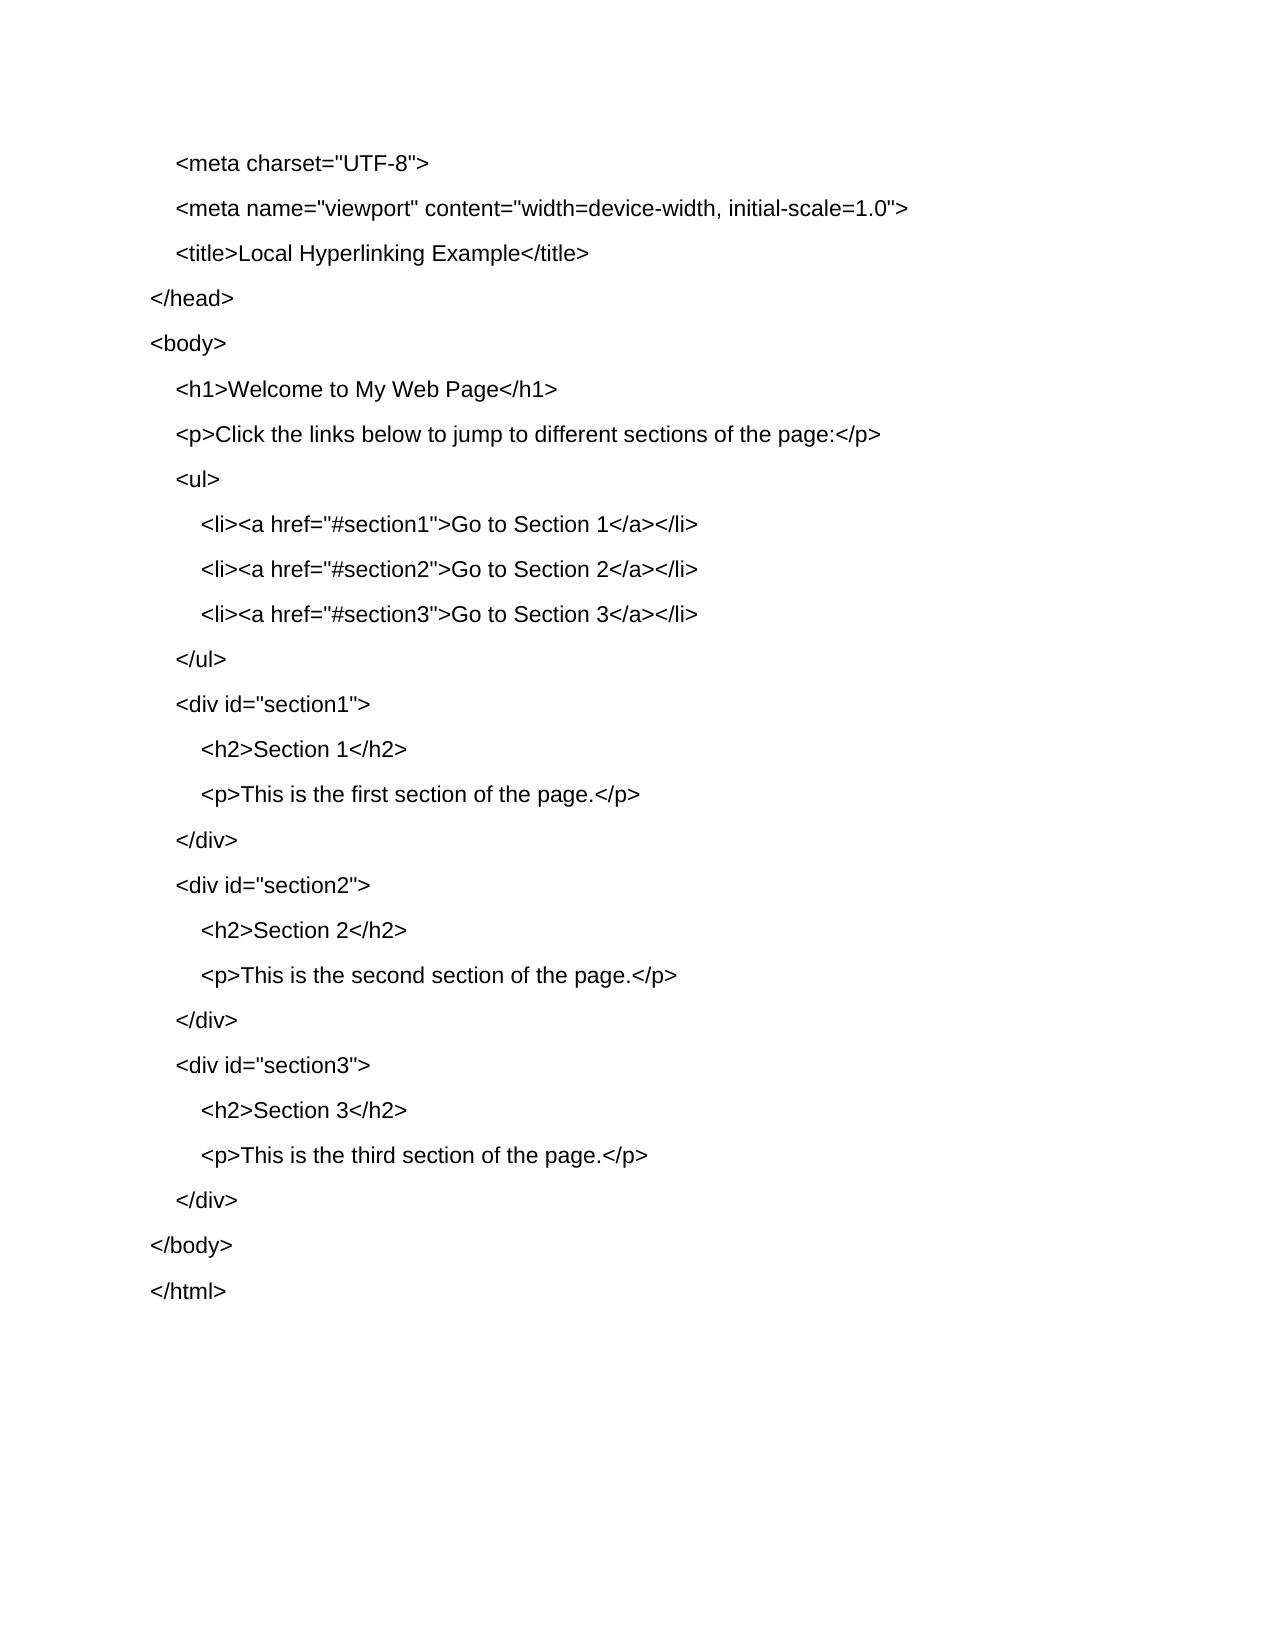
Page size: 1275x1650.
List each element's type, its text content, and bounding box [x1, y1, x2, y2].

text <div id="section1"> [150, 691, 1125, 718]
text <p>This is the first section of the page.</p> [150, 781, 1125, 808]
text <div id="section2"> [150, 872, 1125, 898]
text <meta name="viewport" content="width=device-width, initial-scale=1.0"> [150, 195, 1125, 221]
text <title>Local Hyperlinking Example</title> [150, 240, 1125, 267]
text <p>This is the third section of the page.</p> [150, 1142, 1125, 1169]
text <div id="section3"> [150, 1052, 1125, 1078]
text </div> [150, 1007, 1125, 1033]
text <h1>Welcome to My Web Page</h1> [150, 376, 1125, 402]
text </body> [150, 1232, 1125, 1259]
text <h2>Section 3</h2> [150, 1097, 1125, 1123]
text <h2>Section 2</h2> [150, 917, 1125, 943]
text <p>Click the links below to jump to different sections of the page:</p> [150, 421, 1125, 447]
text <li><a href="#section2">Go to Section 2</a></li> [150, 556, 1125, 582]
text <li><a href="#section3">Go to Section 3</a></li> [150, 601, 1125, 627]
text <li><a href="#section1">Go to Section 1</a></li> [150, 511, 1125, 537]
text </div> [150, 1187, 1125, 1214]
text <meta charset="UTF-8"> [150, 150, 1125, 176]
text </div> [150, 827, 1125, 853]
text <h2>Section 1</h2> [150, 736, 1125, 763]
text </html> [150, 1278, 1125, 1304]
text <body> [150, 330, 1125, 357]
text <p>This is the second section of the page.</p> [150, 962, 1125, 988]
text </head> [150, 285, 1125, 312]
text </ul> [150, 646, 1125, 672]
text <ul> [150, 466, 1125, 492]
